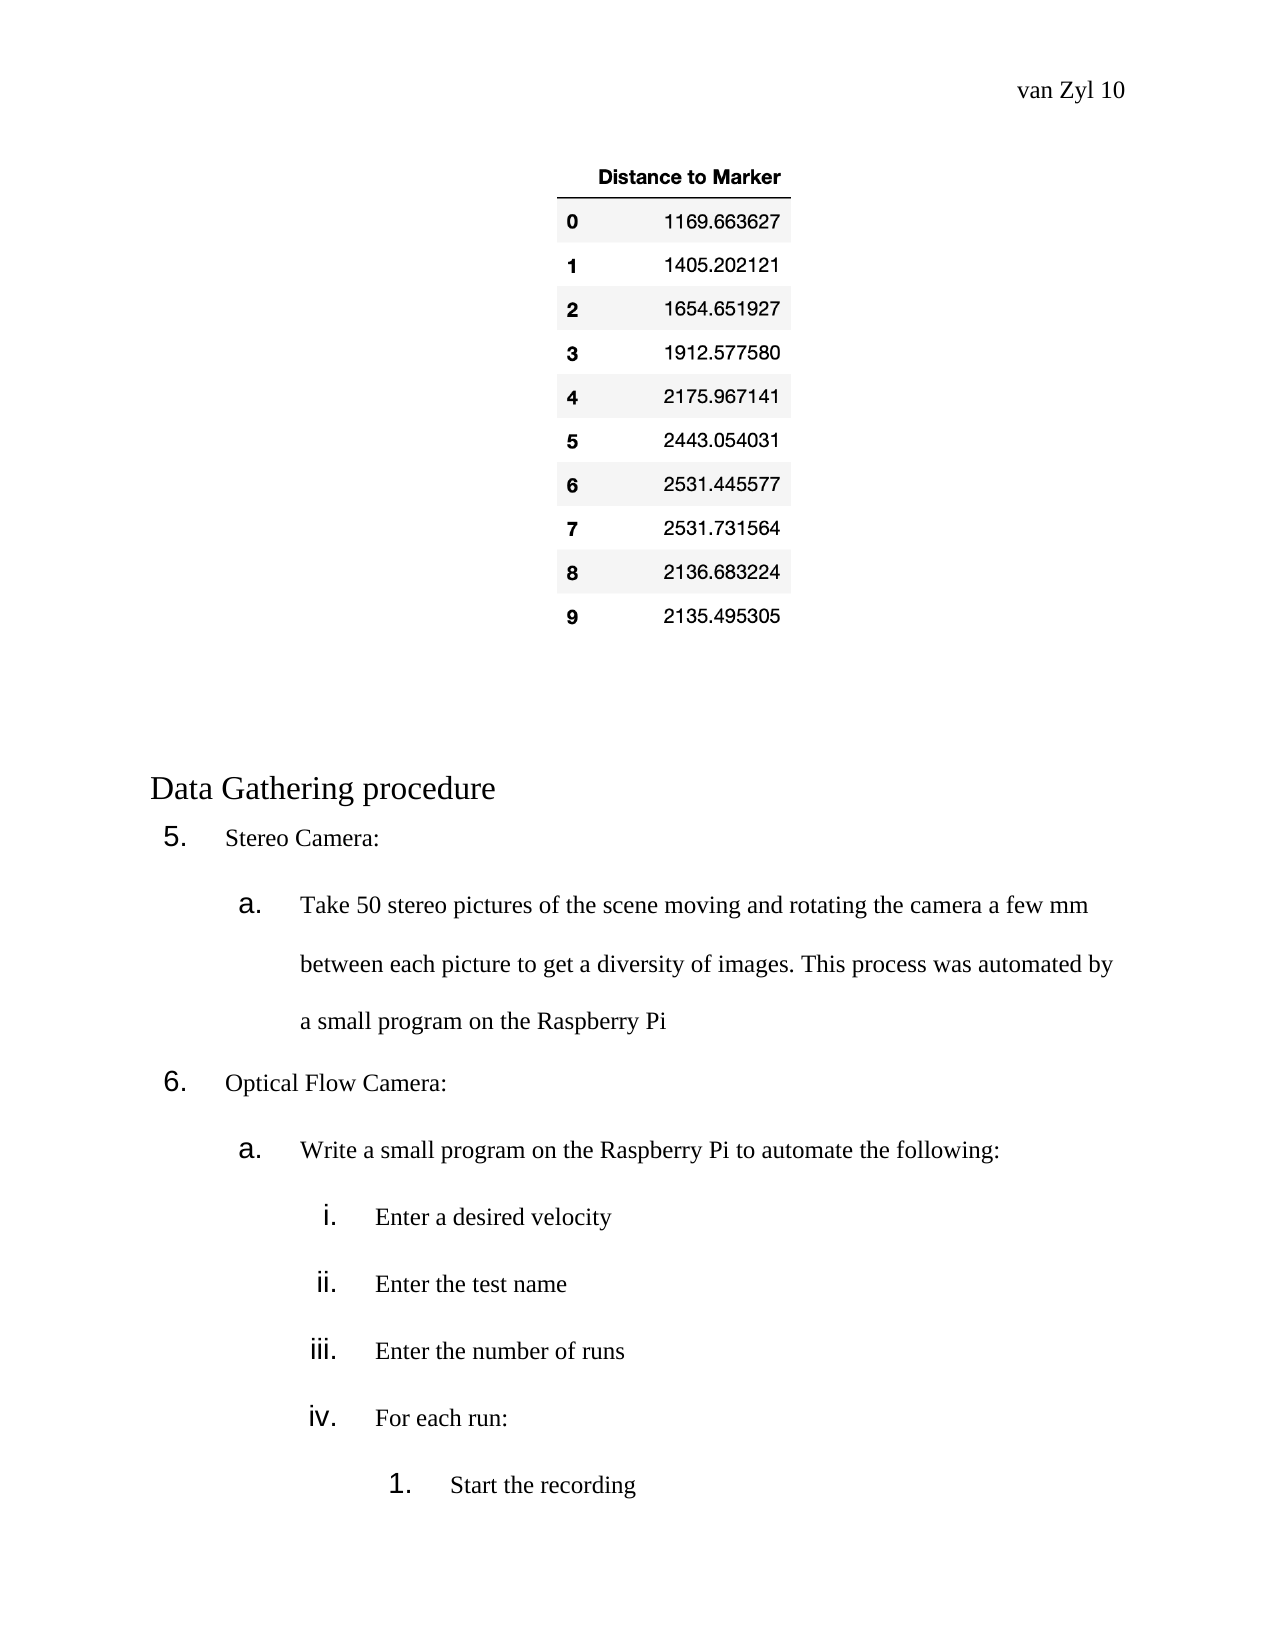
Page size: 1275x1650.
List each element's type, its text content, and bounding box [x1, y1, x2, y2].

list Enter the number of runs [337, 1332, 1125, 1366]
picture [548, 150, 808, 645]
list Enter the test name [337, 1265, 1125, 1298]
subtitle Data Gathering procedure [150, 768, 1125, 807]
list Take 50 stereo pictures of the scene moving and rotating the camera a few mm between each picture to get a diversity of images. This process was automated by a small program on the Raspberry Pi [262, 886, 1125, 1035]
list Enter a desired velocity [337, 1198, 1125, 1231]
list Stereo Camera: [187, 819, 1125, 853]
list Write a small program on the Raspberry Pi to automate the following: [262, 1131, 1125, 1164]
list For each run: [337, 1399, 1125, 1433]
list Optical Flow Camera: [187, 1064, 1125, 1097]
list Start the recording [412, 1466, 1125, 1500]
